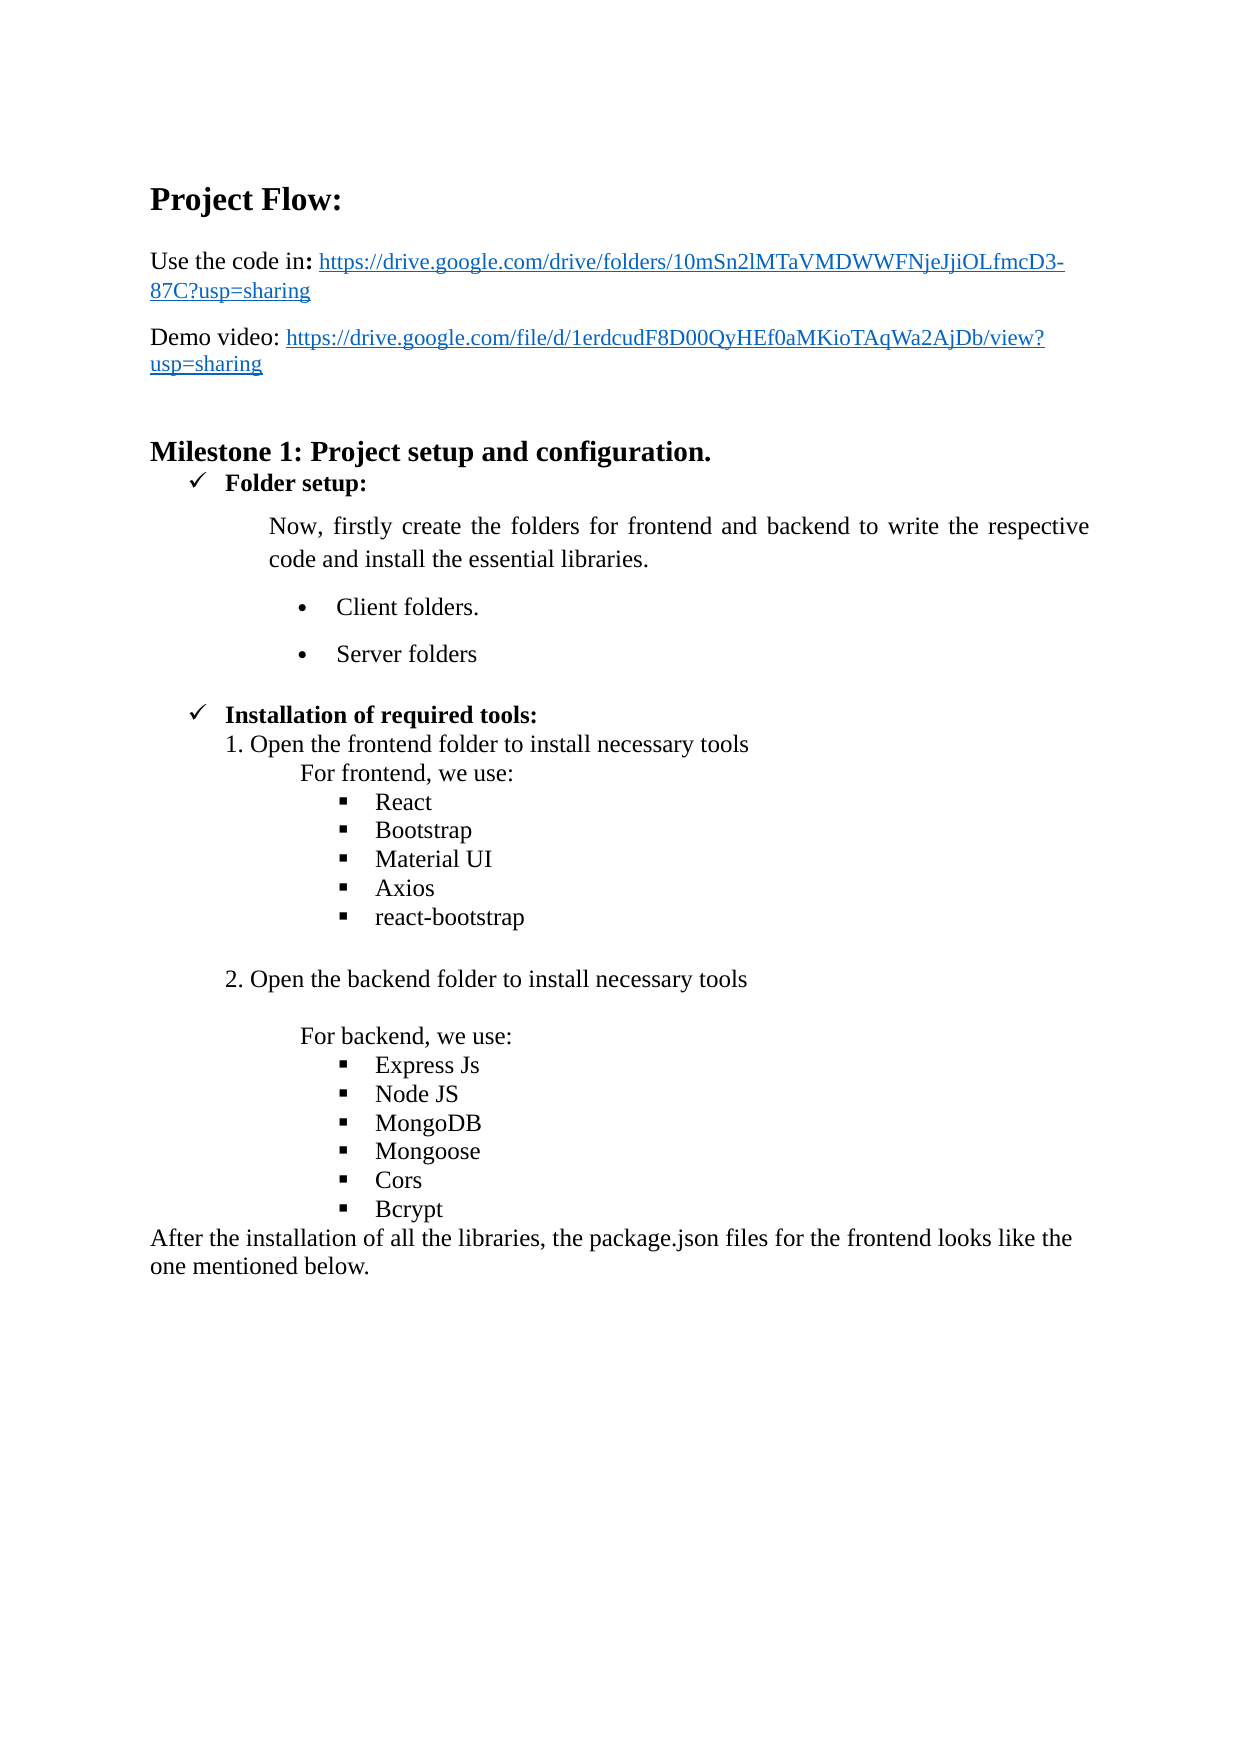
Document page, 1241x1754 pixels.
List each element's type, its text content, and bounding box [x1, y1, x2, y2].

text For frontend, we use: [225, 758, 1090, 787]
subtitle Now, firstly create the folders for frontend and backend to write the respective code and install the essential libraries. [269, 511, 1090, 573]
text Demo video: https://drive.google.com/file/d/1erdcudF8D00QyHEf0aMKioTAqWa2AjDb/view?usp=sharing [150, 322, 1090, 377]
text After the installation of all the libraries, the package.json files for the frontend looks like the one mentioned below. [150, 1223, 1090, 1280]
text For backend, we use: [300, 1021, 1090, 1050]
list Axios [337, 873, 1090, 902]
text Use the code in: https://drive.google.com/drive/folders/10mSn2lMTaVMDWWFNjeJjiOLfmcD3-87C?usp=sharing [150, 246, 1090, 303]
list Mongoose [337, 1136, 1090, 1165]
list Material UI [337, 844, 1090, 873]
list Node JS [337, 1079, 1090, 1108]
list React [337, 787, 1090, 815]
list Server folders [299, 639, 1090, 667]
text Milestone 1: Project setup and configuration. [150, 434, 1090, 468]
list Client folders. [299, 592, 1090, 620]
list MongoDB [337, 1108, 1090, 1136]
list Bcrypt [337, 1194, 1090, 1223]
list Cors [337, 1165, 1090, 1194]
list Bootstrap [337, 815, 1090, 844]
list Express Js [337, 1050, 1090, 1079]
text 2. Open the backend folder to install necessary tools [150, 964, 1090, 993]
text 1. Open the frontend folder to install necessary tools [150, 729, 1090, 758]
list Installation of required tools: [187, 700, 1090, 729]
list react-bootstrap [337, 902, 1090, 930]
text Project Flow: [150, 179, 1090, 217]
list Folder setup: [187, 468, 1090, 497]
